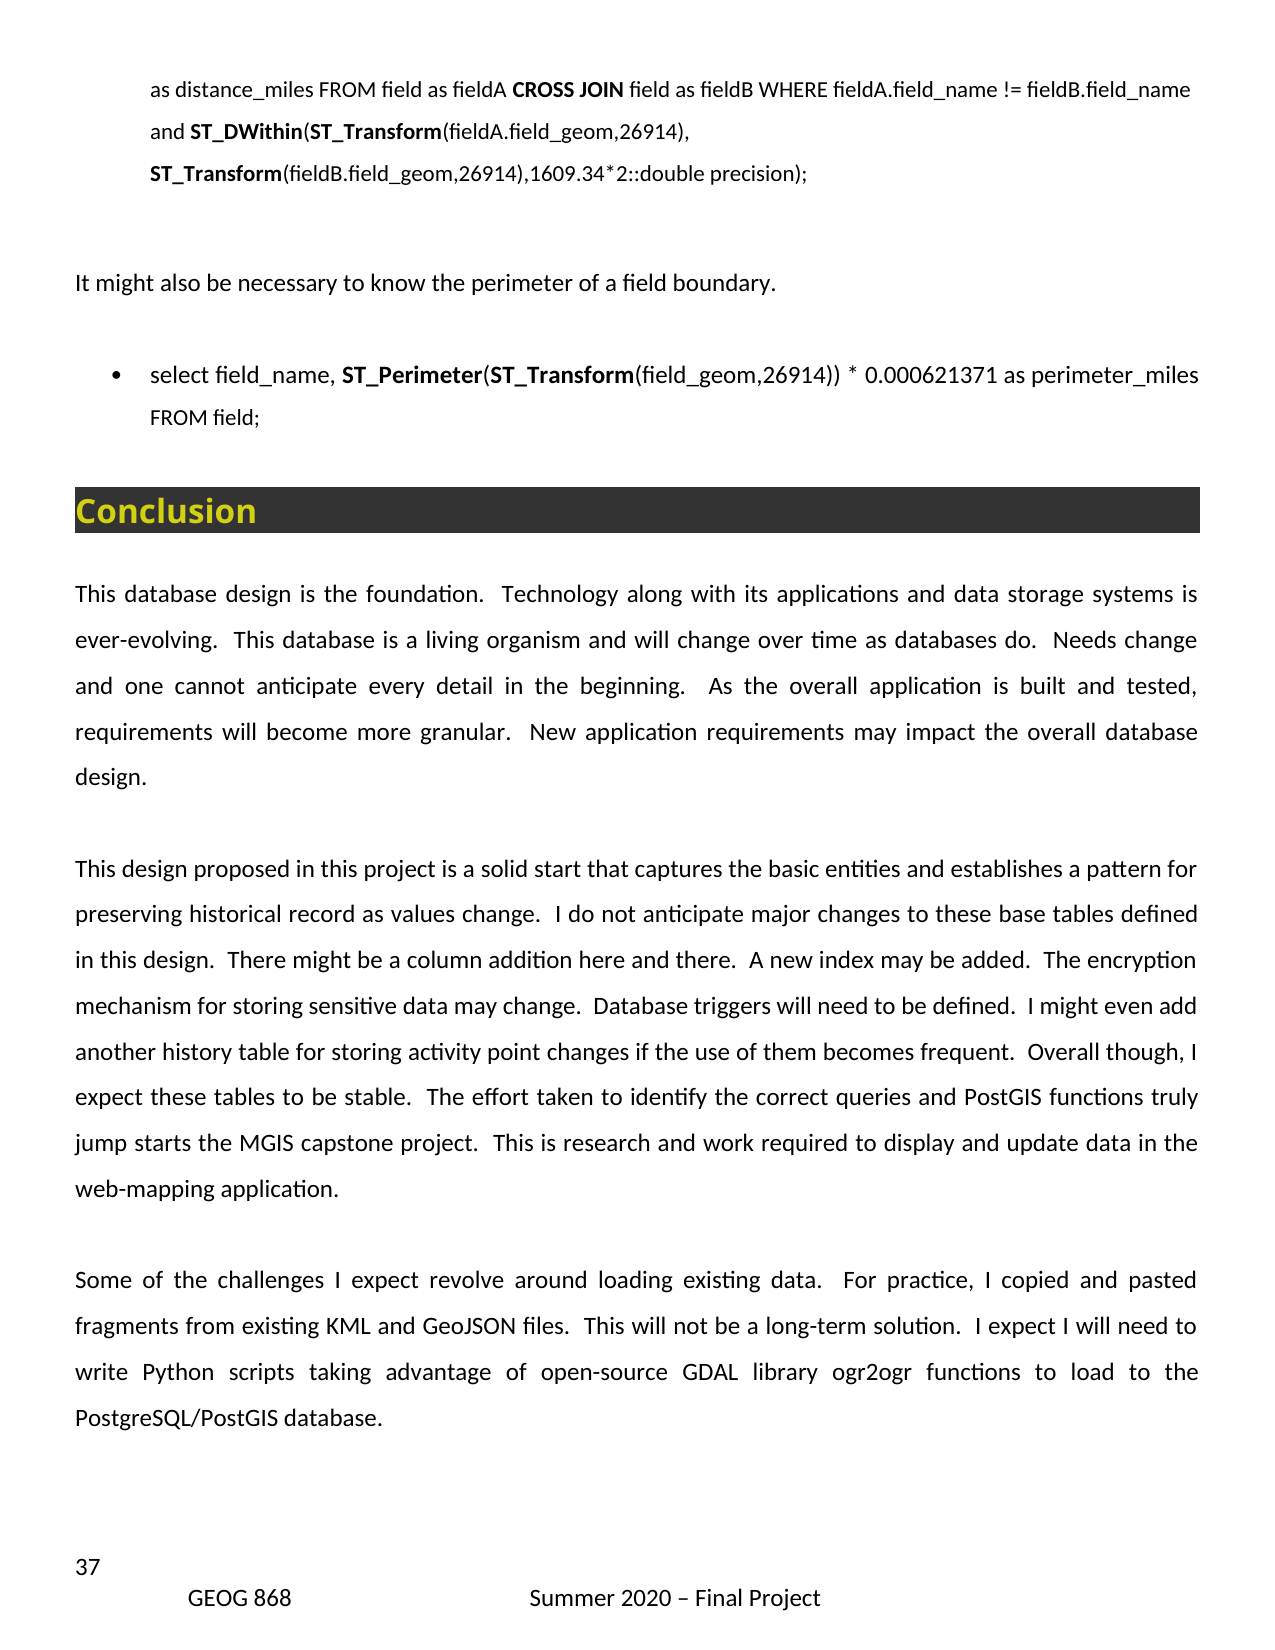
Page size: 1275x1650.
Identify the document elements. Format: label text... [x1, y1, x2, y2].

text This design proposed in this project is a solid start that captures the basic entities and establishes a pattern for preserving historical record as values change. I do not anticipate major changes to these base tables defined in this design. There might be a column addition here and there. A new index may be added. The encryption mechanism for storing sensitive data may change. Database triggers will need to be defined. I might even add another history table for storing activity point changes if the use of them becomes frequent. Overall though, I expect these tables to be stable. The effort taken to identify the correct queries and PostGIS functions truly jump starts the MGIS capstone project. This is research and work required to display and update data in the web-mapping application. [75, 853, 1200, 1203]
list select field_name, ST_Perimeter(ST_Transform(field_geom,26914)) * 0.000621371 as perimeter_miles FROM field; [112, 359, 1200, 431]
text Some of the challenges I expect revolve around loading existing data. For practice, I copied and pasted fragments from existing KML and GeoJSON files. This will not be a long-term solution. I expect I will need to write Python scripts taking advantage of open-source GDAL library ogr2ogr functions to load to the PostgreSQL/PostGIS database. [75, 1264, 1200, 1432]
text It might also be necessary to know the perimeter of a field boundary. [75, 267, 1200, 298]
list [112, 75, 1200, 187]
subtitle Conclusion [75, 487, 1200, 533]
text This database design is the foundation. Technology along with its applications and data storage systems is ever-evolving. This database is a living organism and will change over time as databases do. Needs change and one cannot anticipate every detail in the beginning. As the overall application is built and tested, requirements will become more granular. New application requirements may impact the overall database design. [75, 578, 1200, 792]
